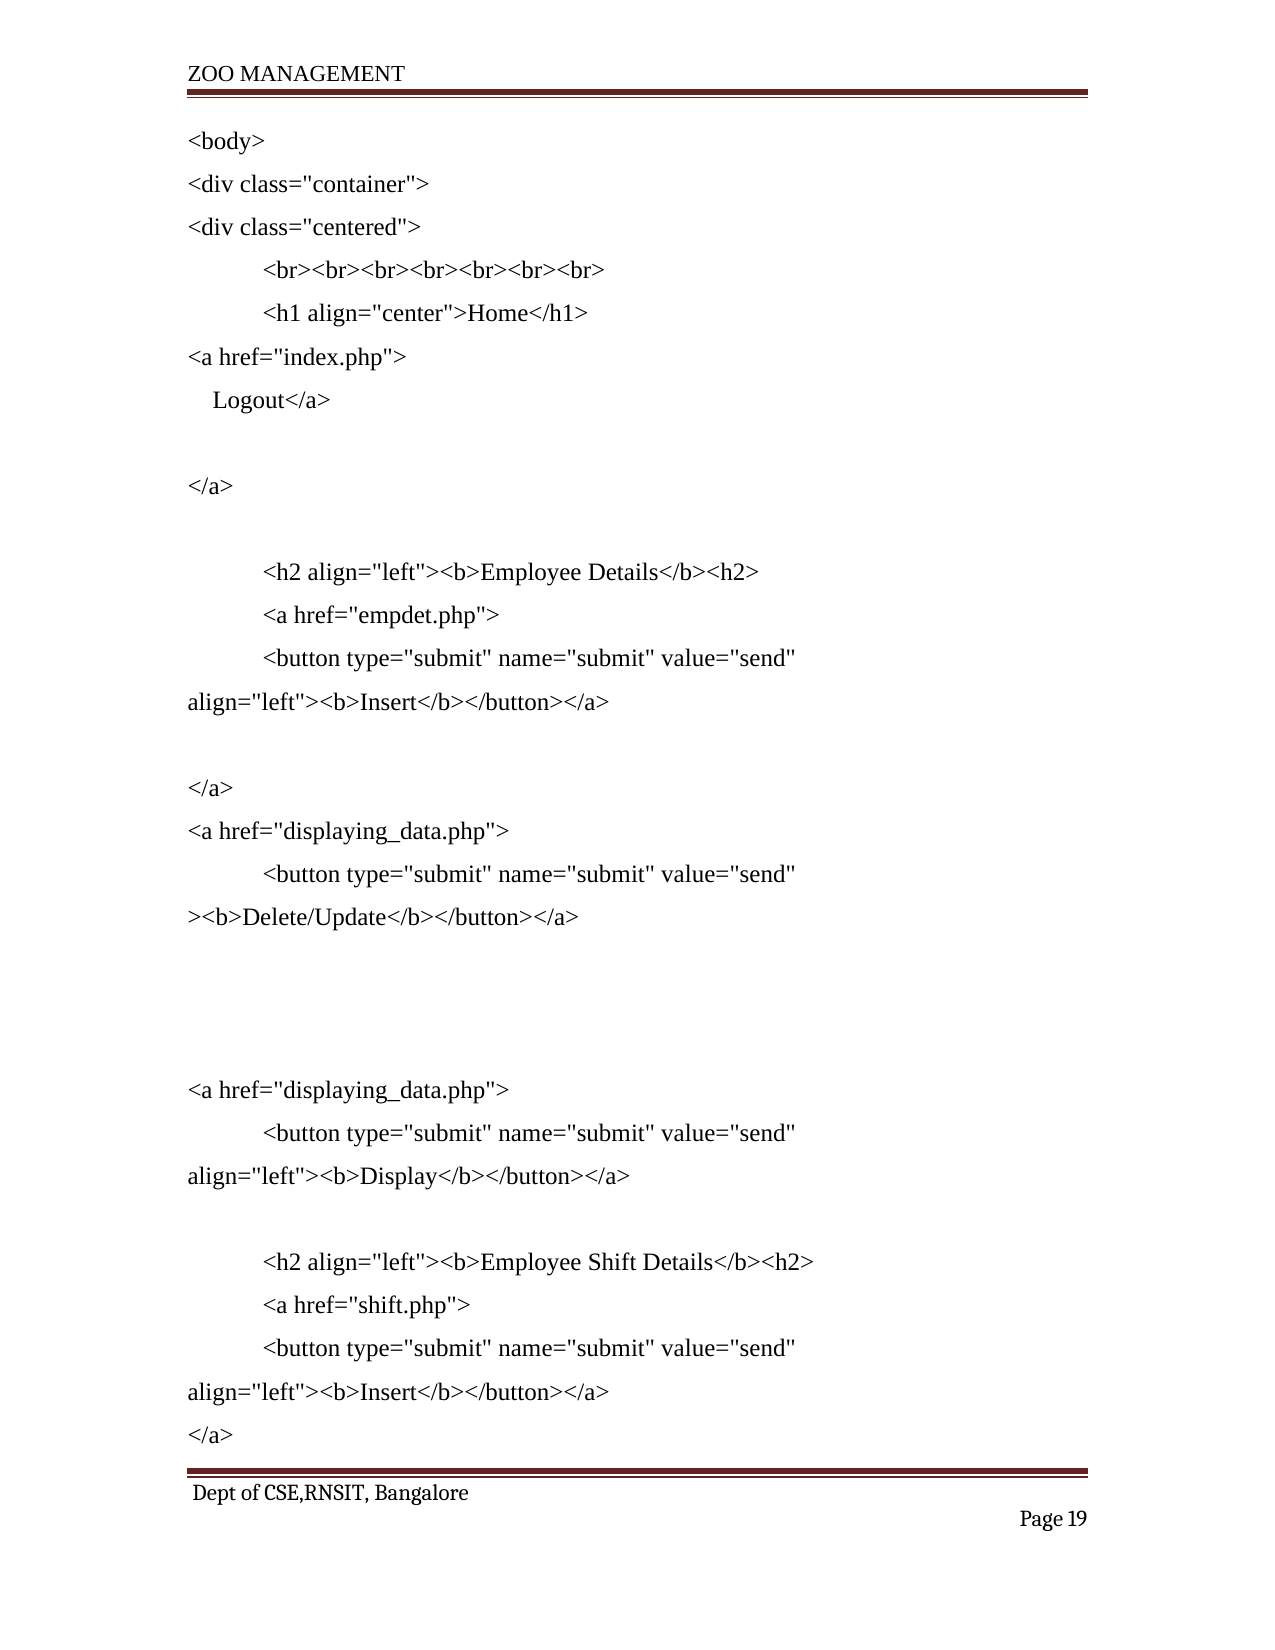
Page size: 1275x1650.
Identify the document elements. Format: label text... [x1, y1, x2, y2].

text </a> [187, 1420, 1088, 1448]
text <a href="empdet.php"> [187, 600, 1088, 629]
text <button type="submit" name="submit" value="send" align="left"><b>Insert</b></button></a> [187, 643, 1088, 715]
text <body> [187, 126, 1088, 155]
text </a> [187, 471, 1088, 500]
text <button type="submit" name="submit" value="send" ><b>Delete/Update</b></button></a> [187, 859, 1088, 931]
text <br><br><br><br><br><br><br> [187, 255, 1088, 284]
text <a href="displaying_data.php"> [187, 1075, 1088, 1103]
text </a> [187, 773, 1088, 802]
text <a href="index.php"> [187, 342, 1088, 370]
text <button type="submit" name="submit" value="send" align="left"><b>Display</b></button></a> [187, 1118, 1088, 1190]
text <button type="submit" name="submit" value="send" align="left"><b>Insert</b></button></a> [187, 1333, 1088, 1405]
text <h2 align="left"><b>Employee Details</b><h2> [187, 557, 1088, 586]
text <a href="displaying_data.php"> [187, 816, 1088, 845]
text <h2 align="left"><b>Employee Shift Details</b><h2> [187, 1247, 1088, 1276]
text <a href="shift.php"> [187, 1290, 1088, 1319]
text Logout</a> [187, 385, 1088, 413]
text <div class="container"> [187, 169, 1088, 198]
text <div class="centered"> [187, 212, 1088, 241]
text <h1 align="center">Home</h1> [187, 298, 1088, 327]
